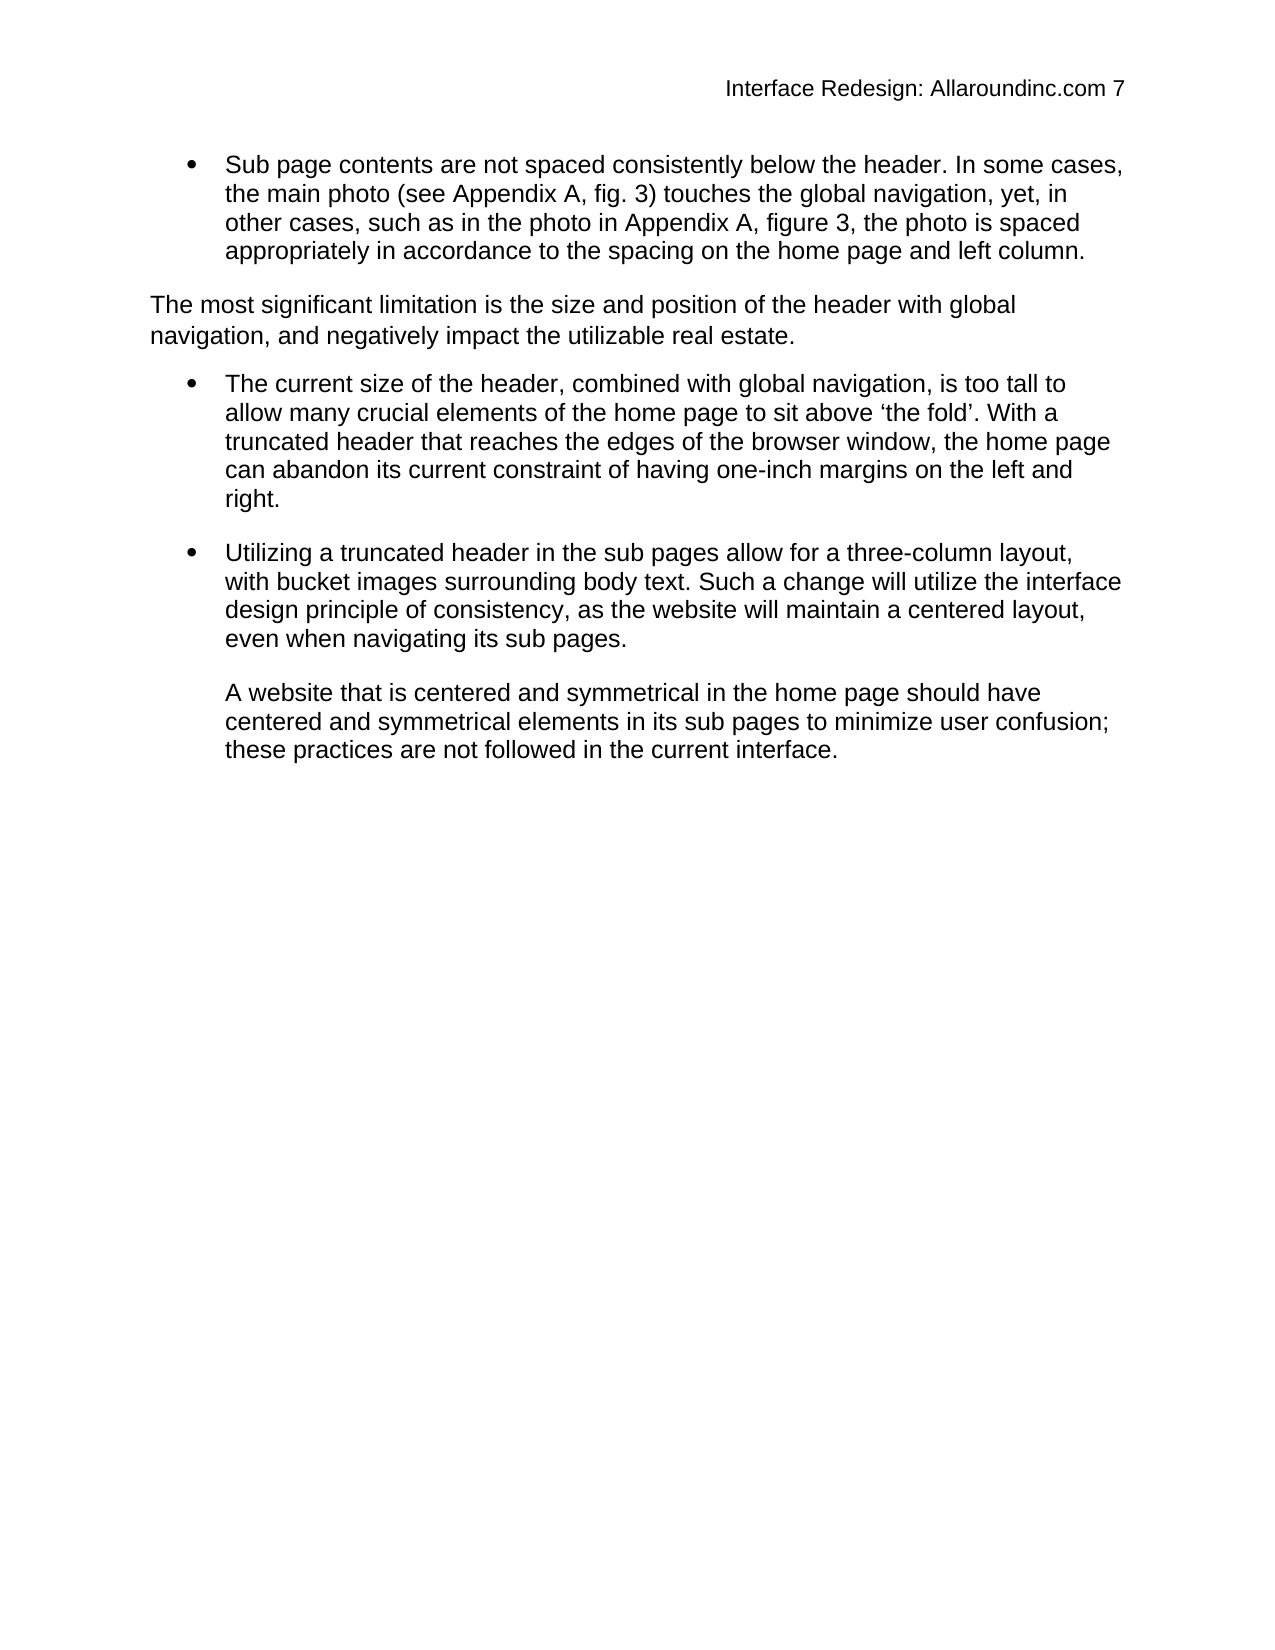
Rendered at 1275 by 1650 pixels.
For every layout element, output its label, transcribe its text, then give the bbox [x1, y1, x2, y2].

list Sub page contents are not spaced consistently below the header. In some cases, the main photo (see Appendix A, fig. 3) touches the global navigation, yet, in other cases, such as in the photo in Appendix A, figure 3, the photo is spaced appropriately in accordance to the spacing on the home page and left column. [187, 150, 1125, 265]
text The most significant limitation is the size and position of the header with global navigation, and negatively impact the utilizable real estate. [150, 290, 1125, 350]
list The current size of the header, combined with global navigation, is too tall to allow many crucial elements of the home page to sit above ‘the fold’. With a truncated header that reaches the edges of the browser window, the home page can abandon its current constraint of having one-inch margins on the left and right. [187, 369, 1125, 513]
list A website that is centered and symmetrical in the home page should have centered and symmetrical elements in its sub pages to minimize user confusion; these practices are not followed in the current interface. [225, 678, 1125, 764]
list Utilizing a truncated header in the sub pages allow for a three-column layout, with bucket images surrounding body text. Such a change will utilize the interface design principle of consistency, as the website will maintain a centered layout, even when navigating its sub pages. [187, 538, 1125, 653]
